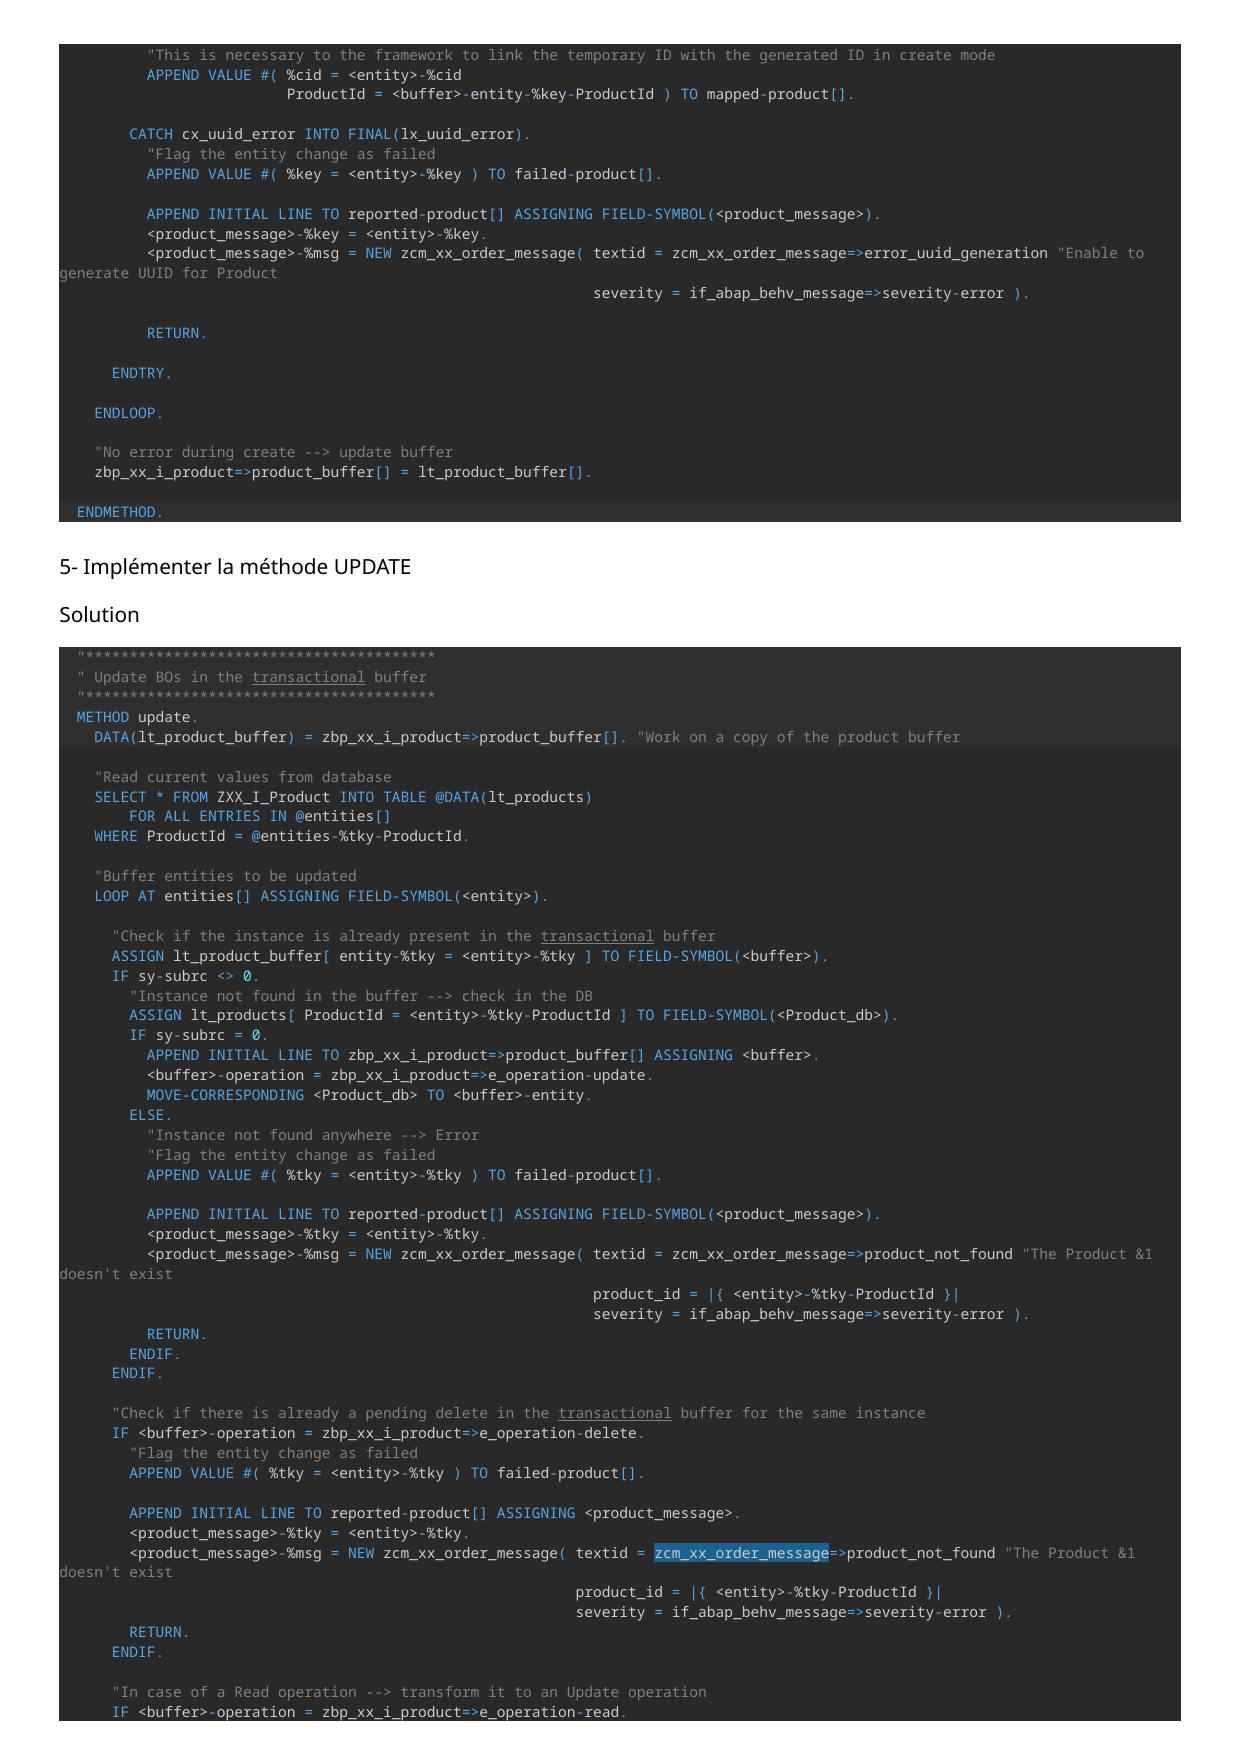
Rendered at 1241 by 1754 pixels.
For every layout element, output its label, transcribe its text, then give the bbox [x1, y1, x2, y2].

text ENDIF. [59, 1363, 1181, 1383]
text APPEND INITIAL LINE TO zbp_xx_i_product=>product_buffer[] ASSIGNING <buffer>. [59, 1045, 1181, 1065]
text IF <buffer>-operation = zbp_xx_i_product=>e_operation-delete. [59, 1423, 1181, 1443]
text "Check if there is already a pending delete in the transactional buffer for the same instance [59, 1403, 1181, 1423]
text "Buffer entities to be updated [59, 866, 1181, 886]
text "No error during create --> update buffer [59, 442, 1181, 462]
text RETURN. [59, 1323, 1181, 1343]
text DATA(lt_product_buffer) = zbp_xx_i_product=>product_buffer[]. "Work on a copy of the product buffer [59, 727, 1181, 747]
text IF sy-subrc <> 0. [59, 965, 1181, 985]
text ENDTRY. [59, 363, 1181, 383]
text CATCH cx_uuid_error INTO FINAL(lx_uuid_error). [59, 124, 1181, 144]
text <product_message>-%msg = NEW zcm_xx_order_message( textid = zcm_xx_order_message=>product_not_found "The Product &1 doesn't exist [59, 1542, 1181, 1582]
text "This is necessary to the framework to link the temporary ID with the generated ID in create mode [59, 44, 1181, 64]
text "Flag the entity change as failed [59, 144, 1181, 164]
text RETURN. [59, 323, 1181, 343]
text APPEND VALUE #( %tky = <entity>-%tky ) TO failed-product[]. [59, 1164, 1181, 1184]
text "Read current values from database [59, 766, 1181, 786]
text <product_message>-%msg = NEW zcm_xx_order_message( textid = zcm_xx_order_message=>product_not_found "The Product &1 doesn't exist [59, 1244, 1181, 1284]
text <product_message>-%key = <entity>-%key. [59, 223, 1181, 243]
text APPEND INITIAL LINE TO reported-product[] ASSIGNING FIELD-SYMBOL(<product_message>). [59, 1204, 1181, 1224]
text <buffer>-operation = zbp_xx_i_product=>e_operation-update. [59, 1065, 1181, 1085]
text 5- Implémenter la méthode UPDATE [59, 522, 1181, 581]
text IF <buffer>-operation = zbp_xx_i_product=>e_operation-read. [59, 1702, 1181, 1721]
text ASSIGN lt_product_buffer[ entity-%tky = <entity>-%tky ] TO FIELD-SYMBOL(<buffer>). [59, 946, 1181, 965]
text " Update BOs in the transactional buffer [59, 667, 1181, 687]
text LOOP AT entities[] ASSIGNING FIELD-SYMBOL(<entity>). [59, 886, 1181, 906]
text WHERE ProductId = @entities-%tky-ProductId. [59, 826, 1181, 846]
text APPEND INITIAL LINE TO reported-product[] ASSIGNING <product_message>. [59, 1503, 1181, 1522]
text "**************************************** [59, 687, 1181, 707]
text "Check if the instance is already present in the transactional buffer [59, 926, 1181, 946]
text zbp_xx_i_product=>product_buffer[] = lt_product_buffer[]. [59, 462, 1181, 482]
text APPEND VALUE #( %key = <entity>-%key ) TO failed-product[]. [59, 164, 1181, 184]
text severity = if_abap_behv_message=>severity-error ). [59, 283, 1181, 303]
text ENDIF. [59, 1343, 1181, 1363]
text RETURN. [59, 1622, 1181, 1642]
text SELECT * FROM ZXX_I_Product INTO TABLE @DATA(lt_products) [59, 786, 1181, 806]
text MOVE-CORRESPONDING <Product_db> TO <buffer>-entity. [59, 1085, 1181, 1105]
text ASSIGN lt_products[ ProductId = <entity>-%tky-ProductId ] TO FIELD-SYMBOL(<Product_db>). [59, 1005, 1181, 1025]
text ENDIF. [59, 1642, 1181, 1662]
text IF sy-subrc = 0. [59, 1025, 1181, 1045]
text <product_message>-%tky = <entity>-%tky. [59, 1224, 1181, 1244]
text severity = if_abap_behv_message=>severity-error ). [59, 1602, 1181, 1622]
text APPEND VALUE #( %cid = <entity>-%cid [59, 64, 1181, 84]
text ENDLOOP. [59, 402, 1181, 422]
text METHOD update. [59, 707, 1181, 727]
text <product_message>-%msg = NEW zcm_xx_order_message( textid = zcm_xx_order_message=>error_uuid_generation "Enable to generate UUID for Product [59, 243, 1181, 283]
text <product_message>-%tky = <entity>-%tky. [59, 1522, 1181, 1542]
text ELSE. [59, 1105, 1181, 1124]
text ProductId = <buffer>-entity-%key-ProductId ) TO mapped-product[]. [59, 84, 1181, 104]
text "Instance not found anywhere --> Error [59, 1124, 1181, 1144]
text severity = if_abap_behv_message=>severity-error ). [59, 1304, 1181, 1323]
text product_id = |{ <entity>-%tky-ProductId }| [59, 1582, 1181, 1602]
text Solution [59, 600, 1181, 628]
text FOR ALL ENTRIES IN @entities[] [59, 806, 1181, 826]
text "In case of a Read operation --> transform it to an Update operation [59, 1682, 1181, 1702]
text APPEND VALUE #( %tky = <entity>-%tky ) TO failed-product[]. [59, 1463, 1181, 1483]
text "Instance not found in the buffer --> check in the DB [59, 985, 1181, 1005]
text APPEND INITIAL LINE TO reported-product[] ASSIGNING FIELD-SYMBOL(<product_message>). [59, 203, 1181, 223]
text ENDMETHOD. [59, 502, 1181, 522]
text product_id = |{ <entity>-%tky-ProductId }| [59, 1284, 1181, 1304]
text "Flag the entity change as failed [59, 1443, 1181, 1463]
text "Flag the entity change as failed [59, 1144, 1181, 1164]
text "**************************************** [59, 647, 1181, 667]
